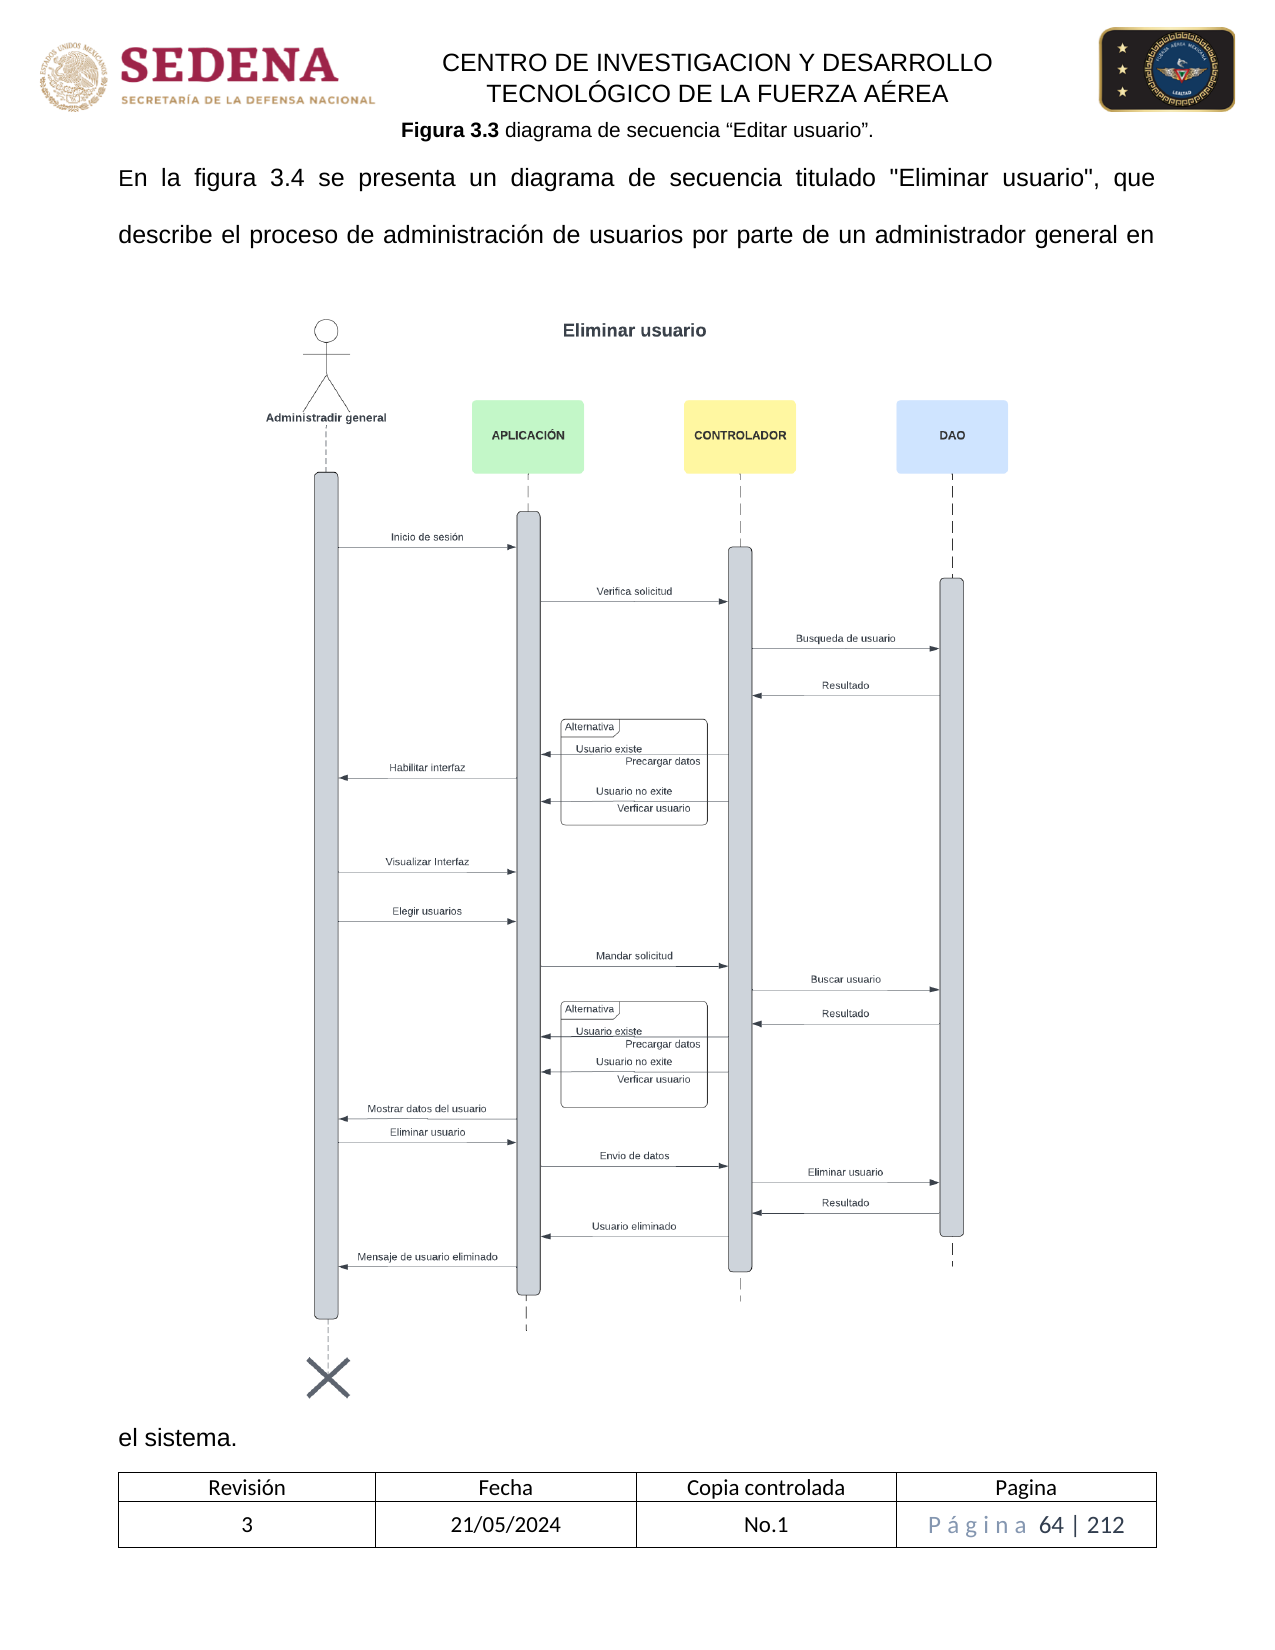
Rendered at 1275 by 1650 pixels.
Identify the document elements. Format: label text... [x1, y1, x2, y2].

text Figura 3.3 diagrama de secuencia “Editar usuario”. [118, 118, 1157, 142]
picture [39, 27, 1236, 112]
picture [232, 272, 1043, 1424]
